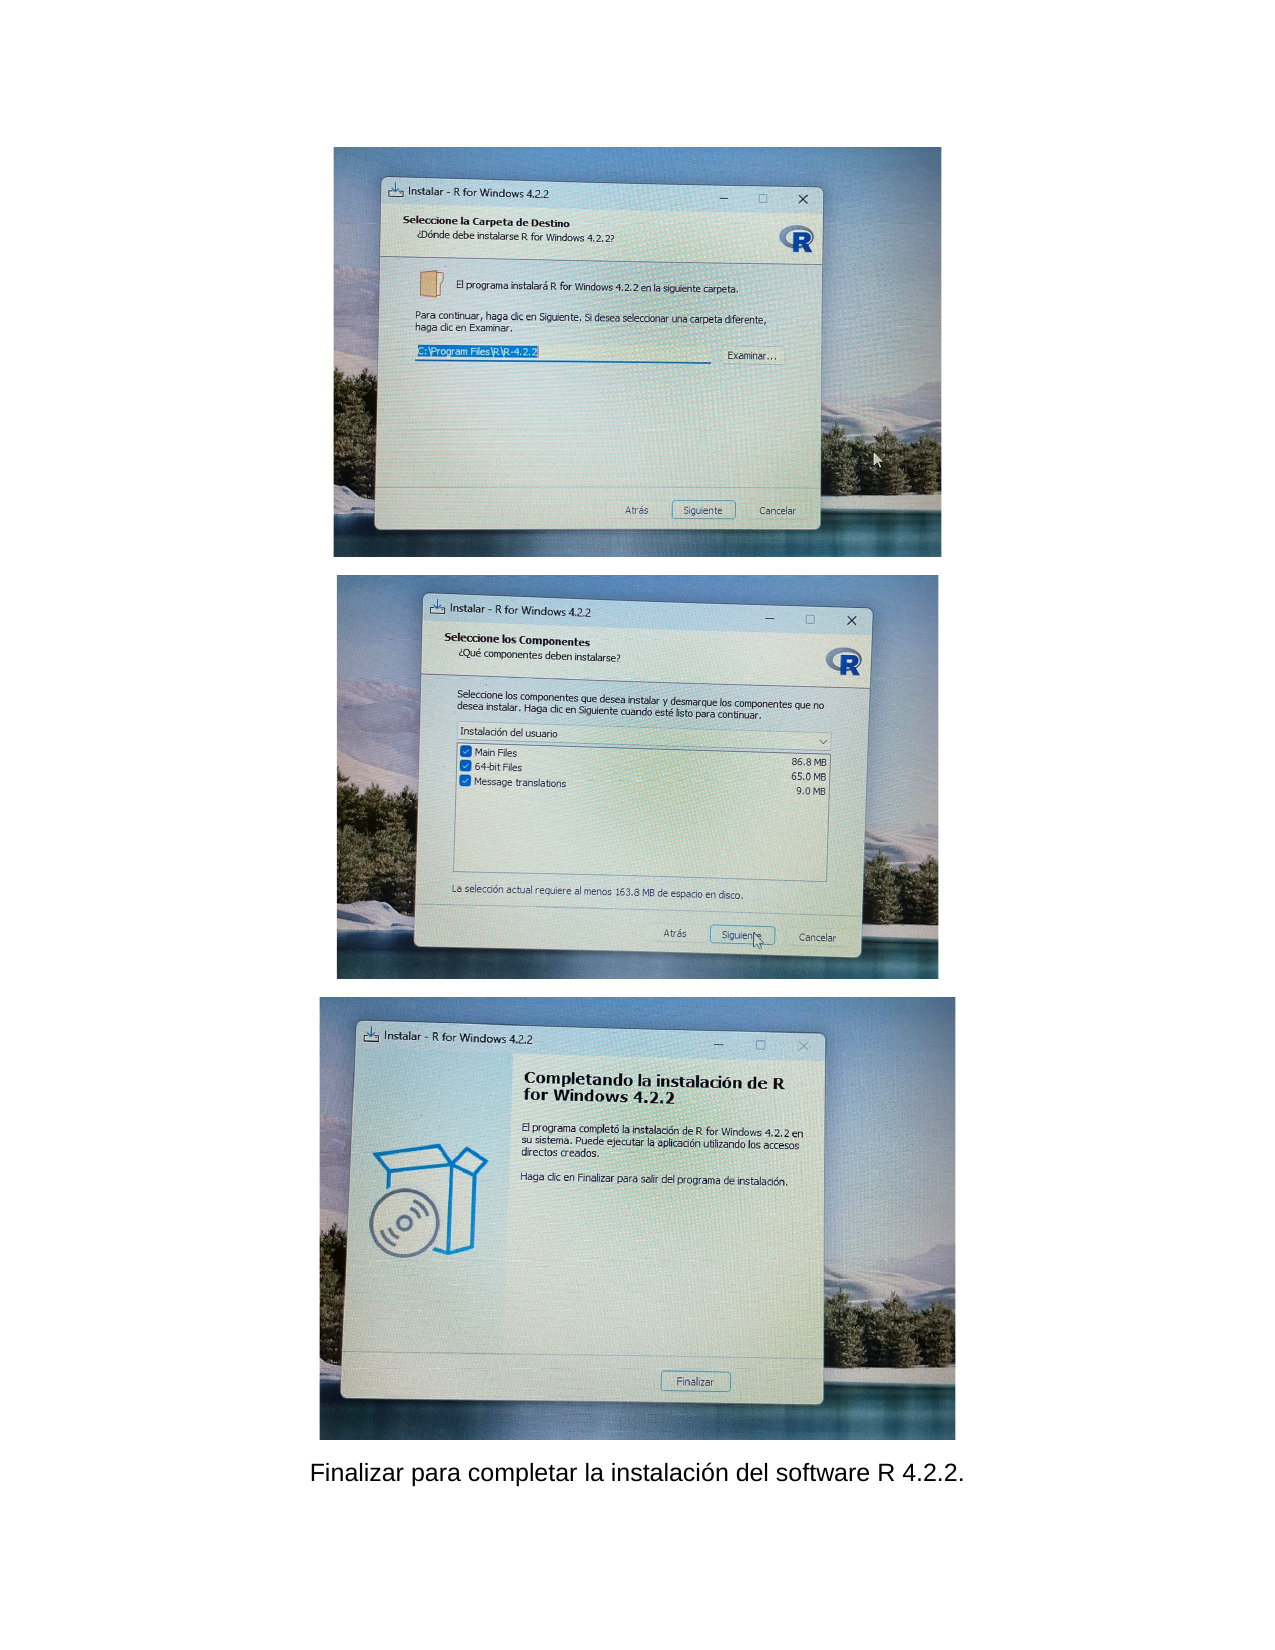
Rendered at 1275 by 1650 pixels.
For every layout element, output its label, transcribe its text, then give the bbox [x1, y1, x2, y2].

picture [333, 147, 942, 557]
picture [336, 575, 939, 979]
text Finalizar para completar la instalación del software R 4.2.2. [177, 1458, 1098, 1487]
picture [319, 997, 956, 1440]
